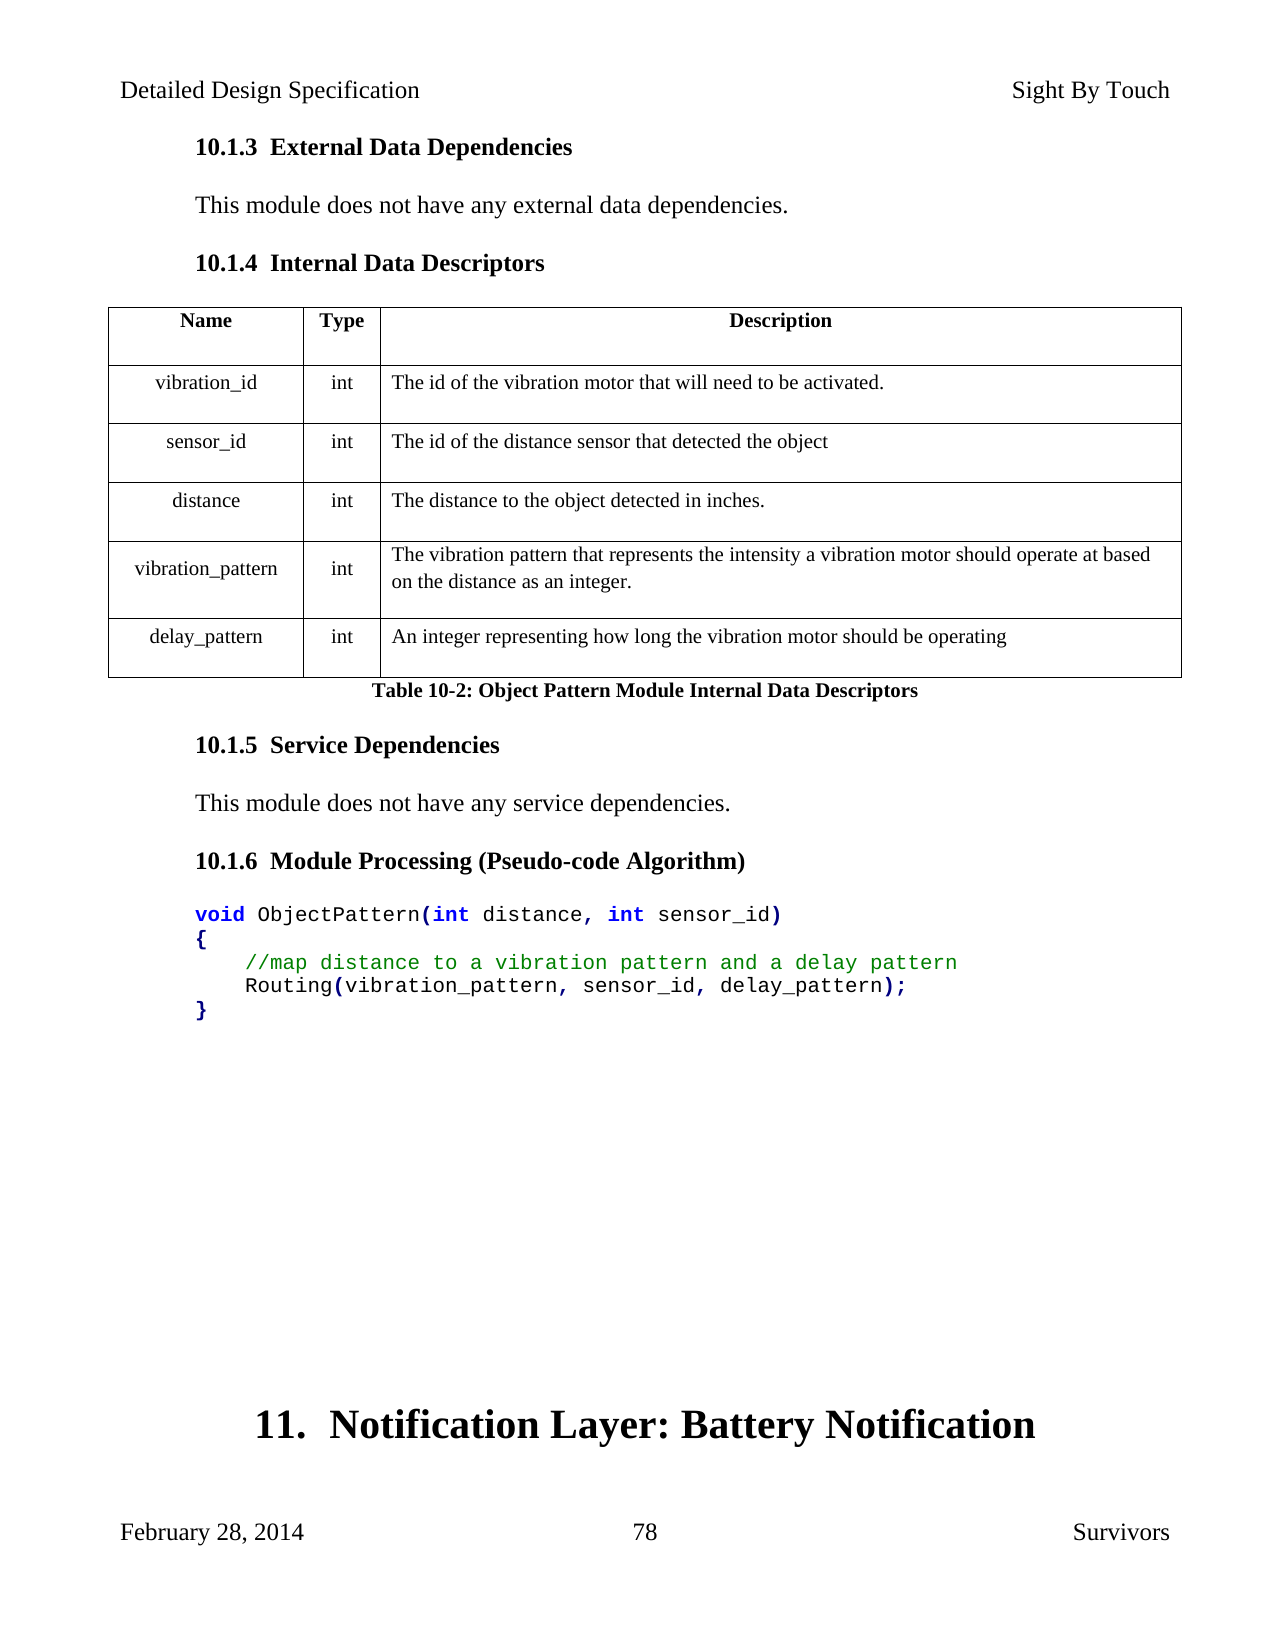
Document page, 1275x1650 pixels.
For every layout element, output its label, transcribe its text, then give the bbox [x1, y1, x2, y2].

table_cell int [304, 542, 380, 618]
table_cell vibration_id [109, 366, 303, 423]
text Routing(vibration_pattern, sensor_id, delay_pattern); [120, 975, 1170, 999]
subtitle 10.1.3 External Data Dependencies [195, 132, 1170, 161]
subtitle 10.1.6 Module Processing (Pseudo-code Algorithm) [195, 846, 1170, 875]
text This module does not have any external data dependencies. [195, 191, 1170, 219]
table_cell int [304, 424, 380, 482]
table_cell distance [109, 483, 303, 541]
text void ObjectPattern(int distance, int sensor_id) [195, 904, 1170, 928]
table_cell int [304, 483, 380, 541]
table_header Name [109, 308, 303, 364]
text } [195, 999, 1170, 1023]
table_cell The distance to the object detected in inches. [381, 483, 1181, 541]
table_header Description [381, 308, 1181, 364]
table_cell sensor_id [109, 424, 303, 482]
text { [195, 928, 1170, 952]
table_cell The vibration pattern that represents the intensity a vibration motor should operate at based on the distance as an integer. [381, 542, 1181, 618]
text //map distance to a vibration pattern and a delay pattern [195, 952, 1170, 975]
table_cell The id of the distance sensor that detected the object [381, 424, 1181, 482]
table_cell vibration_pattern [109, 542, 303, 618]
text This module does not have any service dependencies. [195, 788, 1170, 817]
table_cell int [304, 366, 380, 423]
table_cell int [304, 619, 380, 677]
table_header Type [304, 308, 380, 364]
table_cell The id of the vibration motor that will need to be activated. [381, 366, 1181, 423]
subtitle 10.1.4 Internal Data Descriptors [195, 248, 1170, 277]
text Table 10-2: Object Pattern Module Internal Data Descriptors [120, 678, 1170, 702]
subtitle 11. Notification Layer: Battery Notification [120, 1399, 1170, 1447]
subtitle 10.1.5 Service Dependencies [195, 730, 1170, 759]
table_cell delay_pattern [109, 619, 303, 677]
table_cell An integer representing how long the vibration motor should be operating [381, 619, 1181, 677]
